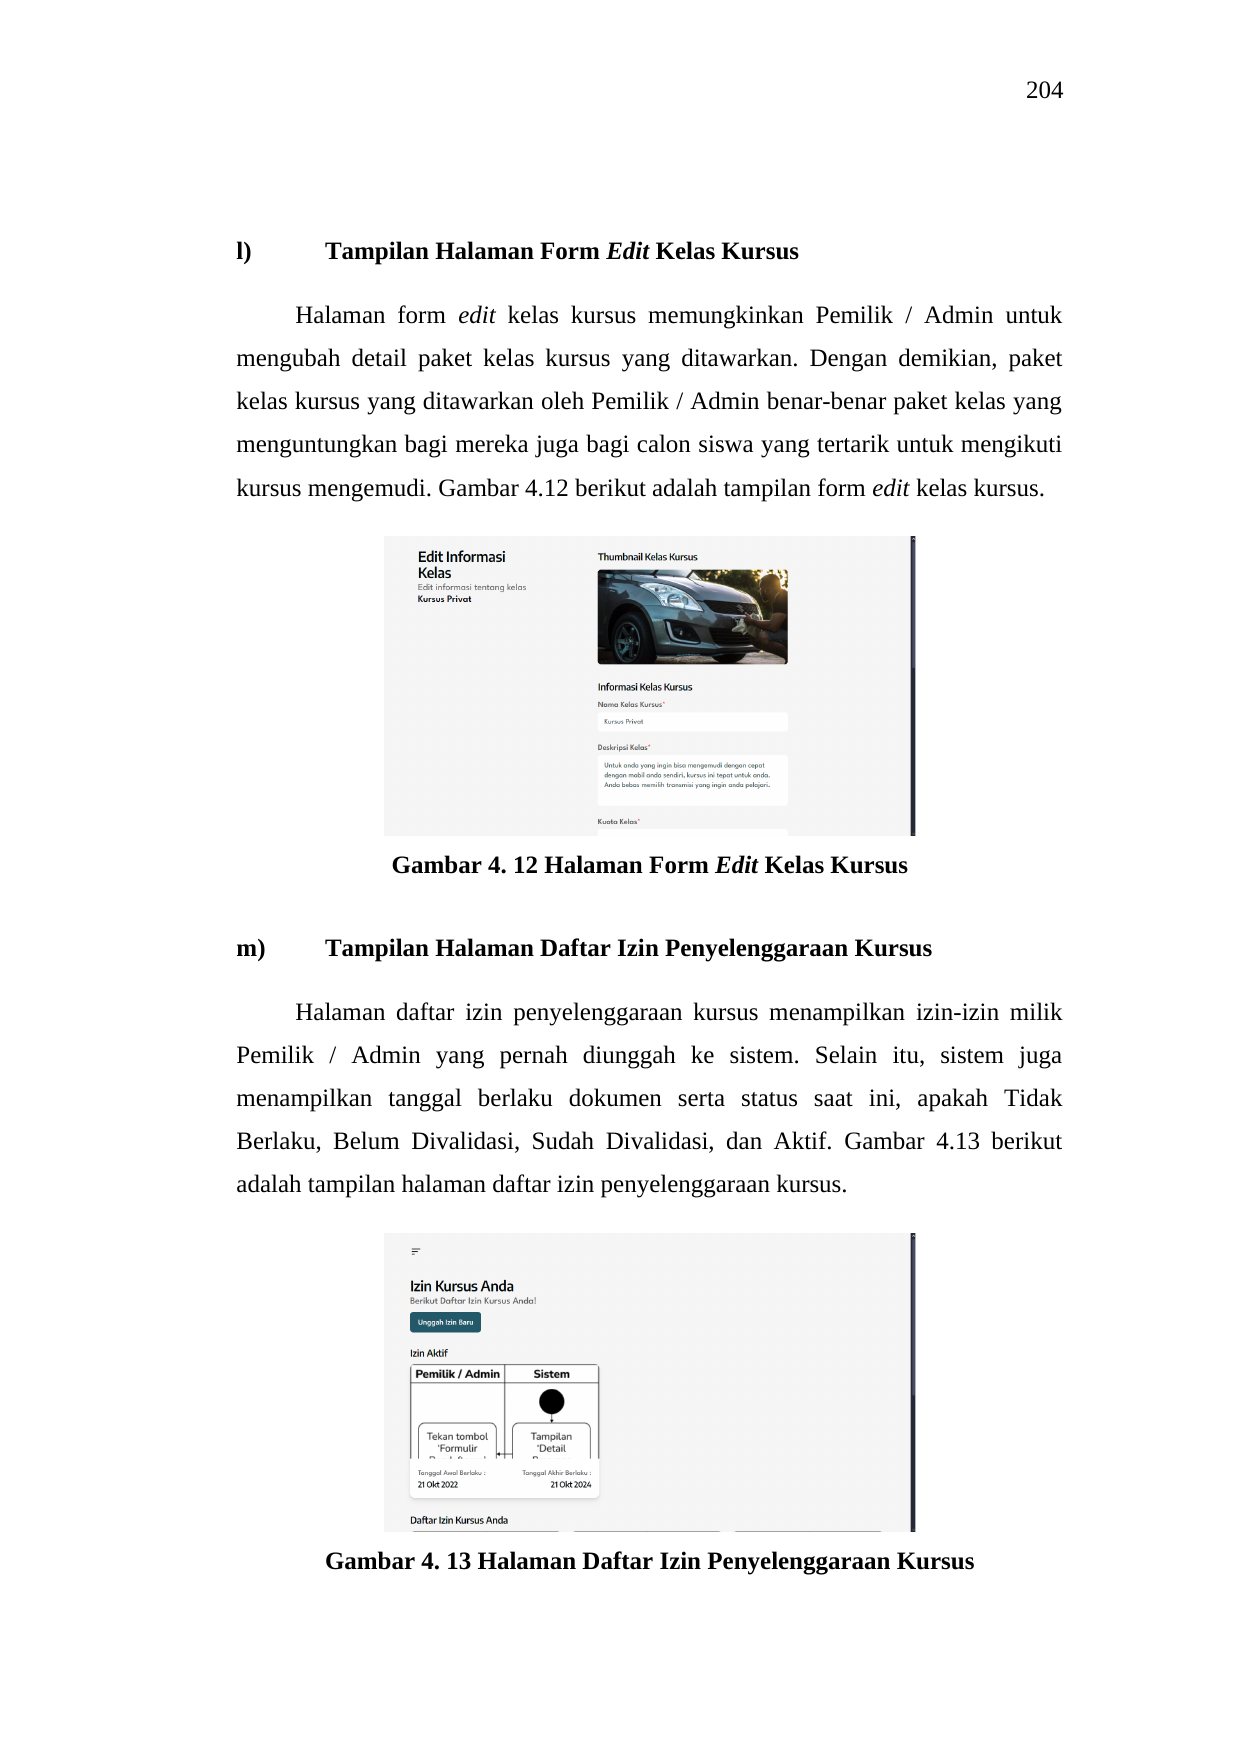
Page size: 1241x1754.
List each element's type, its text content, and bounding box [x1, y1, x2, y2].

text Halaman form edit kelas kursus memungkinkan Pemilik / Admin untuk mengubah detail paket kelas kursus yang ditawarkan. Dengan demikian, paket kelas kursus yang ditawarkan oleh Pemilik / Admin benar-benar paket kelas yang menguntungkan bagi mereka juga bagi calon siswa yang tertarik untuk mengikuti kursus mengemudi. Gambar 4.12 berikut adalah tampilan form edit kelas kursus. [236, 300, 1063, 501]
picture [383, 536, 916, 836]
subtitle Tampilan Halaman Form Edit Kelas Kursus [236, 236, 1063, 265]
text Halaman daftar izin penyelenggaraan kursus menampilkan izin-izin milik Pemilik / Admin yang pernah diunggah ke sistem. Selain itu, sistem juga menampilkan tanggal berlaku dokumen serta status saat ini, apakah Tidak Berlaku, Belum Divalidasi, Sudah Divalidasi, dan Aktif. Gambar 4.13 berikut adalah tampilan halaman daftar izin penyelenggaraan kursus. [236, 997, 1063, 1198]
picture [383, 1233, 916, 1532]
subtitle Tampilan Halaman Daftar Izin Penyelenggaraan Kursus [236, 933, 1063, 962]
text Gambar 4. 13 Halaman Daftar Izin Penyelenggaraan Kursus [236, 1546, 1063, 1575]
text Gambar 4. 12 Halaman Form Edit Kelas Kursus [236, 850, 1063, 878]
